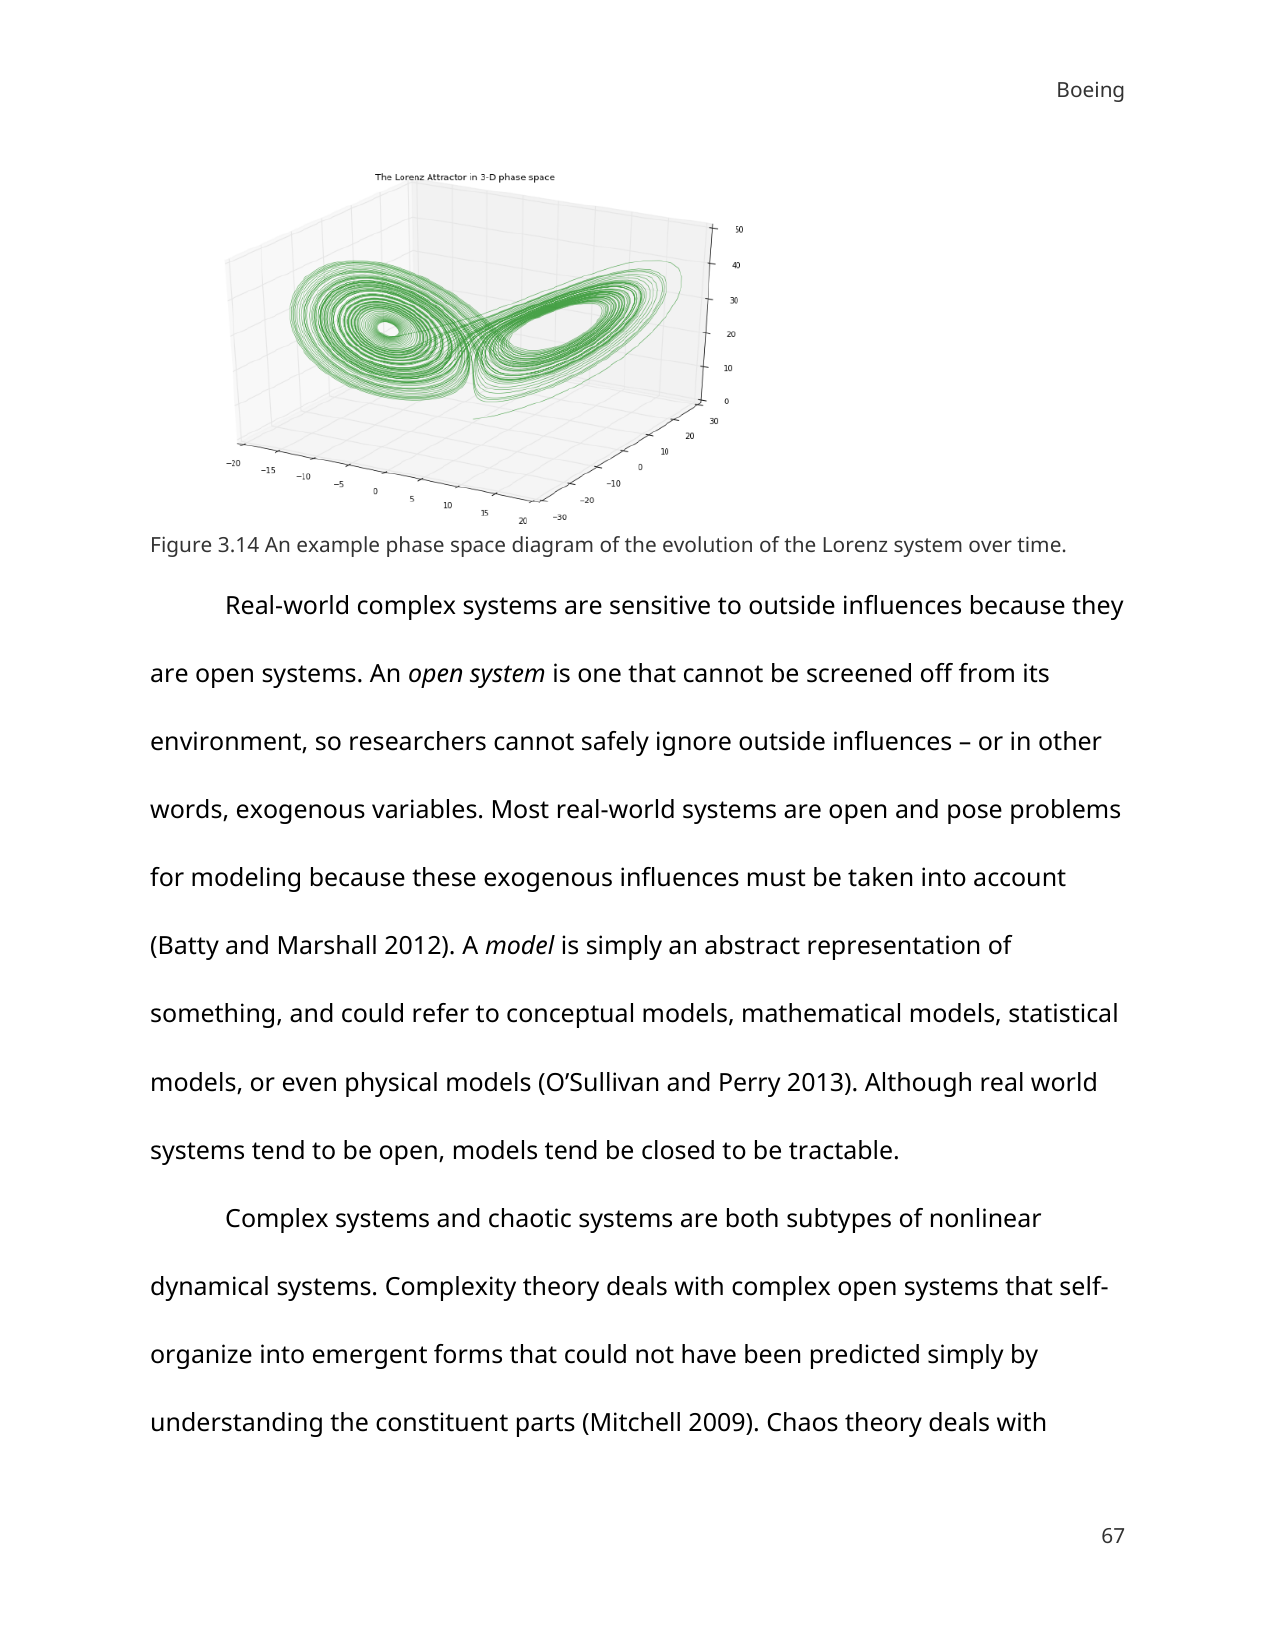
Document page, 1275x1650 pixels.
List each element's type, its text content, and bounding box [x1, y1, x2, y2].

picture [150, 150, 778, 530]
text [150, 1200, 1125, 1439]
text Real-world complex systems are sensitive to outside influences because they are open systems. An open system is one that cannot be screened off from its environment, so researchers cannot safely ignore outside influences – or in other words, exogenous variables. Most real-world systems are open and pose problems for modeling because these exogenous influences must be taken into account (Batty and Marshall 2012). A model is simply an abstract representation of something, and could refer to conceptual models, mathematical models, statistical models, or even physical models (O’Sullivan and Perry 2013). Although real world systems tend to be open, models tend be closed to be tractable. [150, 587, 1125, 1166]
